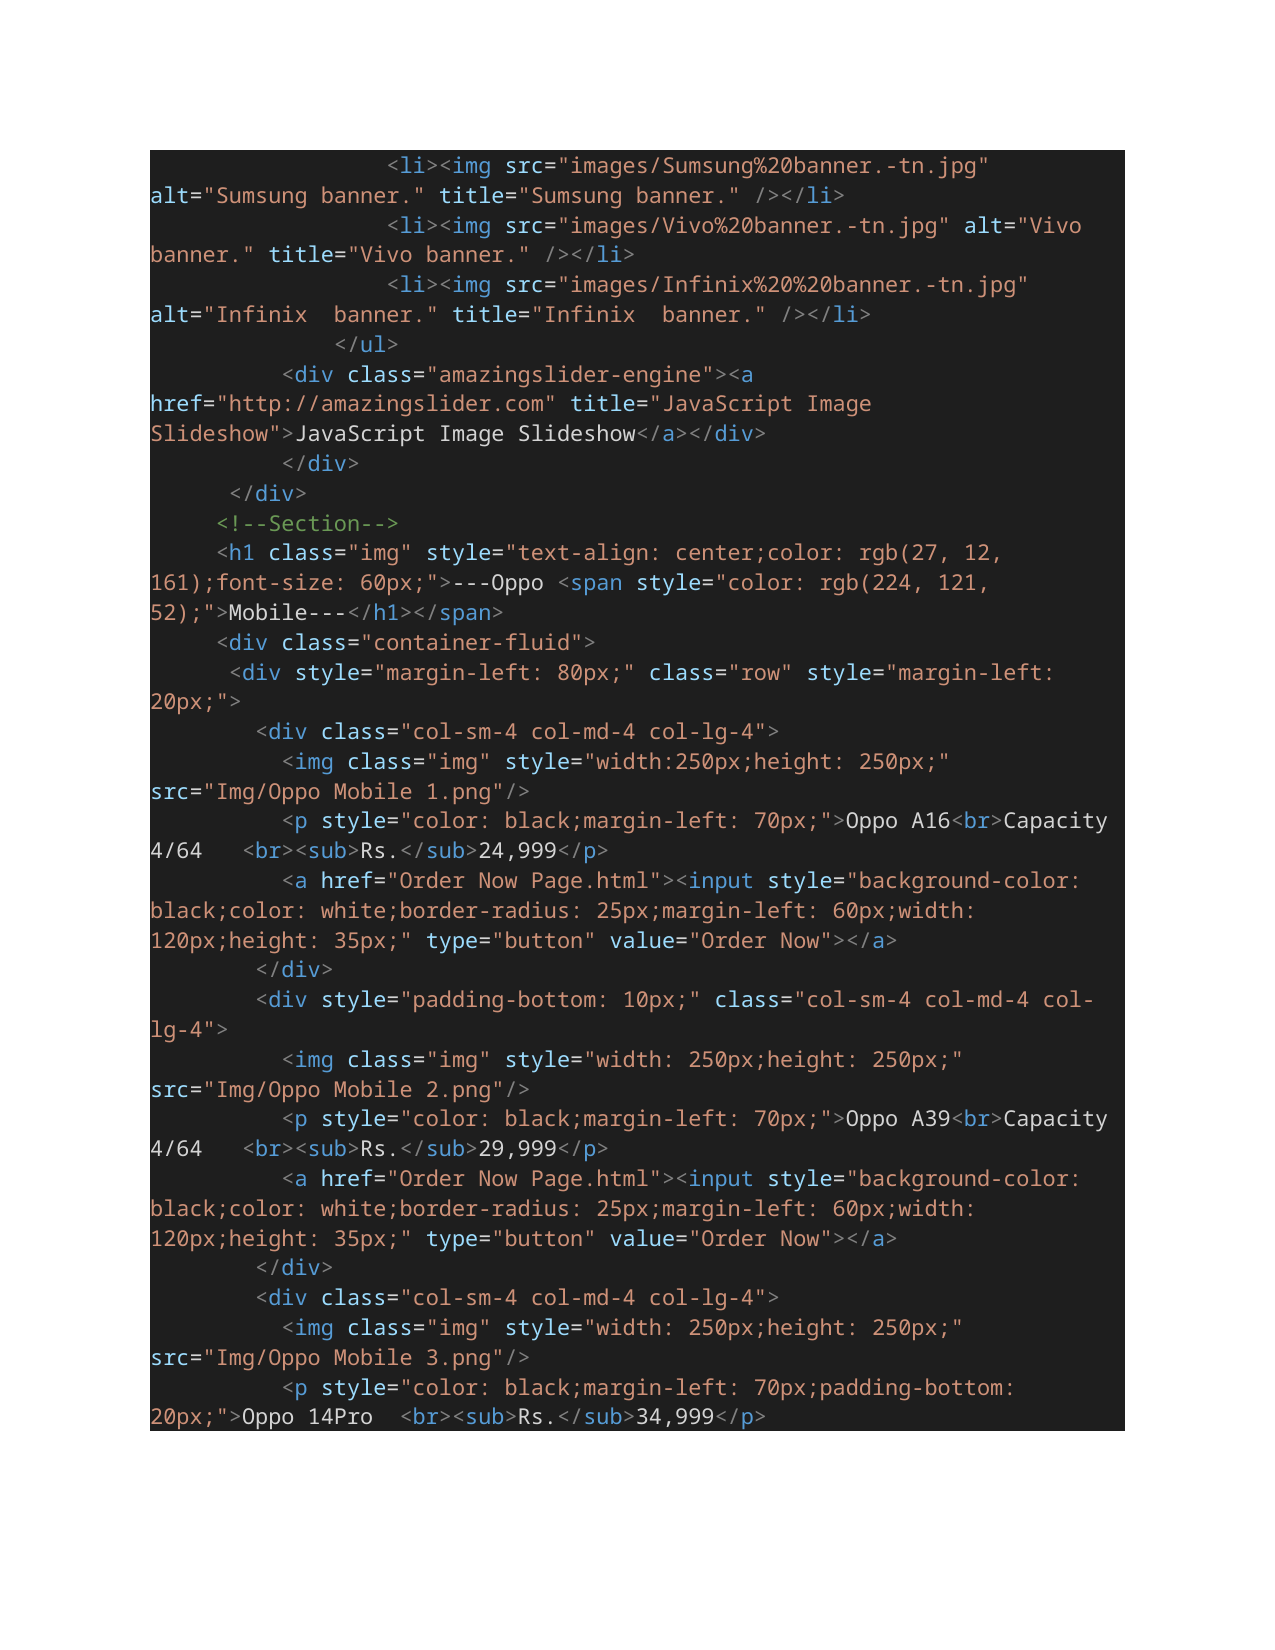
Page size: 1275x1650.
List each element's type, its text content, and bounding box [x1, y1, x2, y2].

text <div style="margin-left: 80px;" class="row" style="margin-left: 20px;"> [150, 656, 1125, 716]
text <div class="container-fluid"> [150, 627, 1125, 656]
text <div class="col-sm-4 col-md-4 col-lg-4"> [150, 716, 1125, 746]
text <p style="color: black;margin-left: 70px;">Oppo A16<br>Capacity 4/64 <br><sub>Rs.</sub>24,999</p> [150, 805, 1125, 865]
text <h1 class="img" style="text-align: center;color: rgb(27, 12, 161);font-size: 60px;">---Oppo <span style="color: rgb(224, 121, 52);">Mobile---</h1></span> [150, 537, 1125, 627]
text <div class="amazingslider-engine"><a href="http://amazingslider.com" title="JavaScript Image Slideshow">JavaScript Image Slideshow</a></div> [150, 358, 1125, 448]
text <li><img src="images/Sumsung%20banner.-tn.jpg" alt="Sumsung banner." title="Sumsung banner." /></li> [150, 150, 1125, 209]
text <p style="color: black;margin-left: 70px;">Oppo A39<br>Capacity 4/64 <br><sub>Rs.</sub>29,999</p> [150, 1103, 1125, 1163]
text <li><img src="images/Vivo%20banner.-tn.jpg" alt="Vivo banner." title="Vivo banner." /></li> [150, 209, 1125, 269]
text </div> [150, 1252, 1125, 1282]
text </div> [150, 478, 1125, 507]
text <p style="color: black;margin-left: 70px;padding-bottom: 20px;">Oppo 14Pro <br><sub>Rs.</sub>34,999</p> [150, 1371, 1125, 1431]
text </div> [150, 448, 1125, 478]
text <img class="img" style="width: 250px;height: 250px;" src="Img/Oppo Mobile 3.png"/> [150, 1312, 1125, 1371]
text <!--Section--> [150, 507, 1125, 537]
text <div class="col-sm-4 col-md-4 col-lg-4"> [150, 1282, 1125, 1312]
text </ul> [150, 329, 1125, 358]
text <li><img src="images/Infinix%20%20banner.-tn.jpg" alt="Infinix banner." title="Infinix banner." /></li> [150, 269, 1125, 329]
text </div> [150, 954, 1125, 984]
text <img class="img" style="width:250px;height: 250px;" src="Img/Oppo Mobile 1.png"/> [150, 746, 1125, 805]
text <img class="img" style="width: 250px;height: 250px;" src="Img/Oppo Mobile 2.png"/> [150, 1044, 1125, 1103]
text <div style="padding-bottom: 10px;" class="col-sm-4 col-md-4 col-lg-4"> [150, 984, 1125, 1044]
